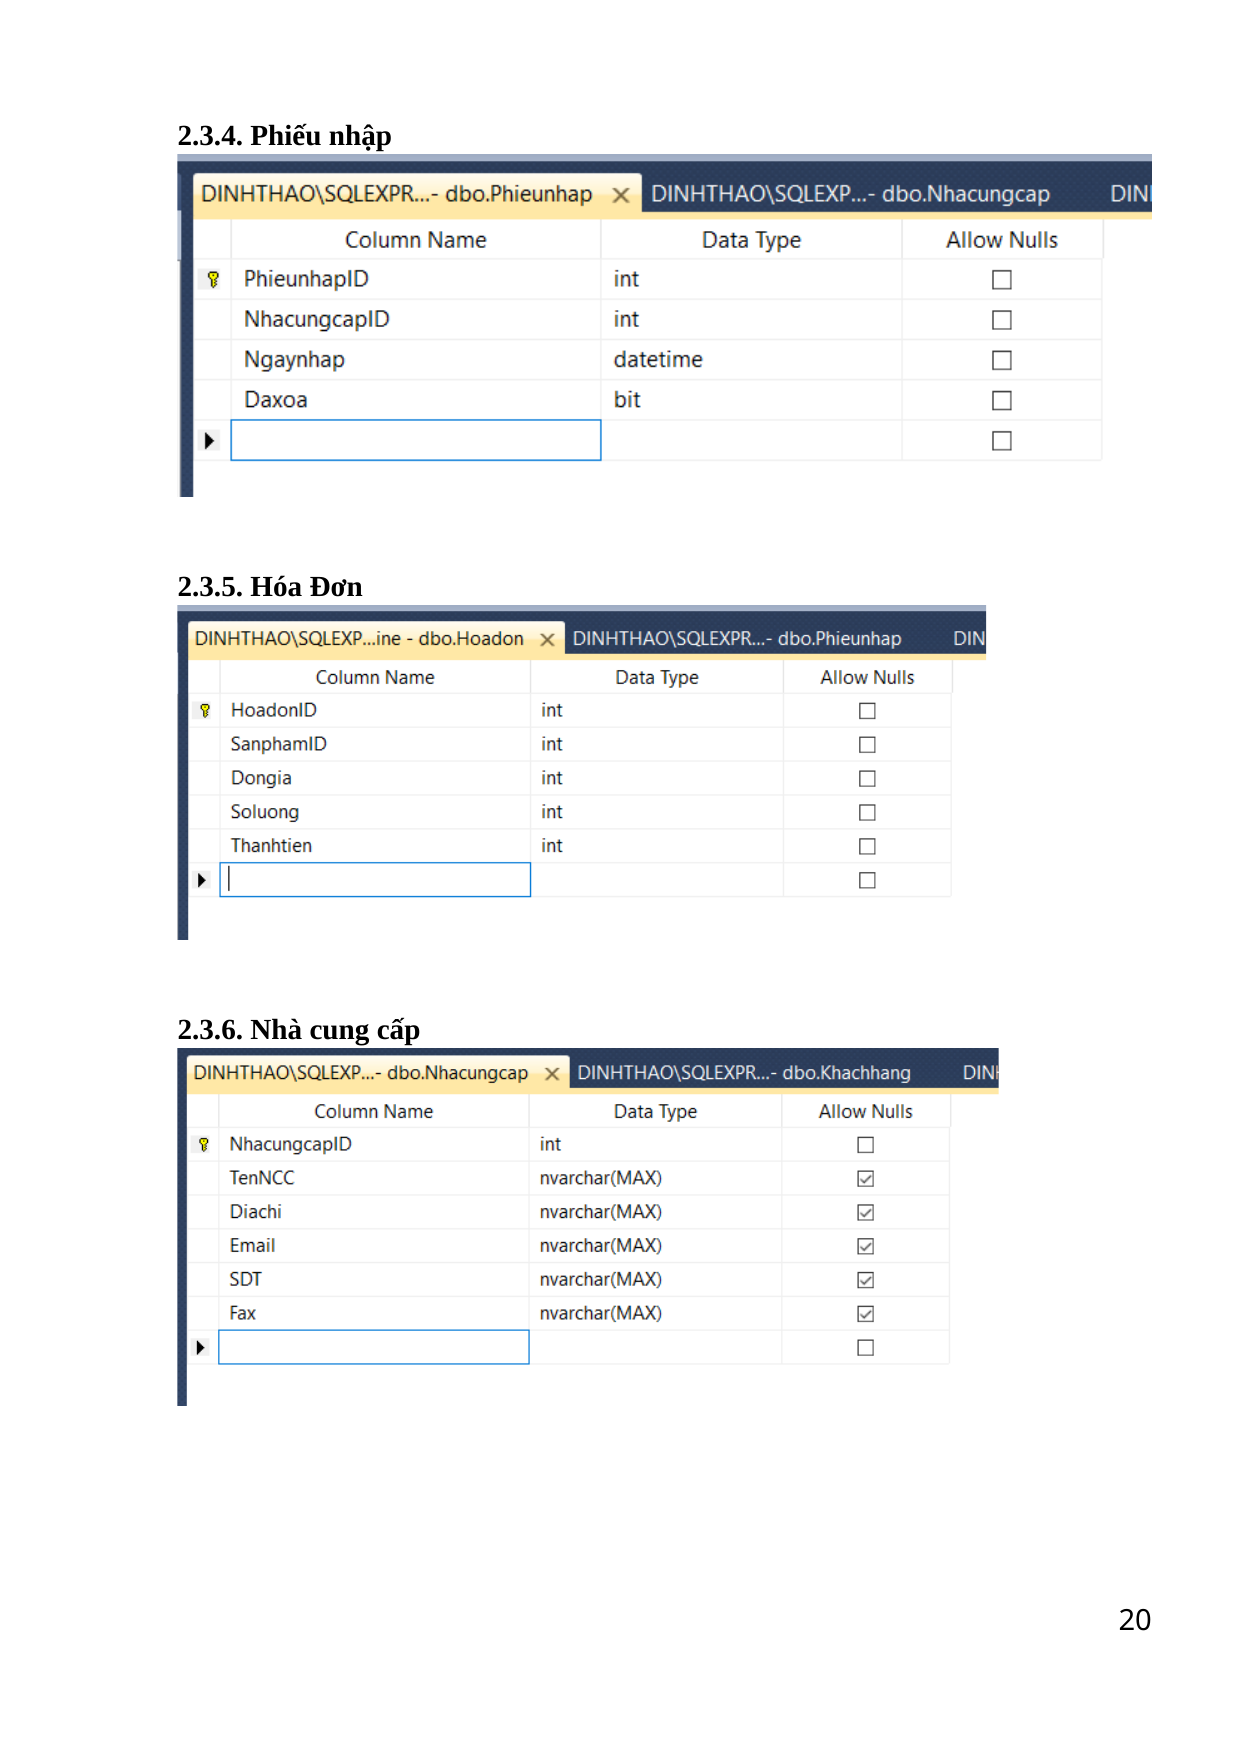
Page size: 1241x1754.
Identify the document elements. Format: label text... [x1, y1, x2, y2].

picture [177, 154, 1152, 497]
subtitle 2.3.6. Nhà cung cấp [177, 1012, 1152, 1046]
subtitle 2.3.4. Phiếu nhập [177, 118, 1152, 152]
picture [177, 605, 987, 940]
subtitle 2.3.5. Hóa Đơn [177, 569, 1152, 603]
picture [177, 1048, 999, 1406]
